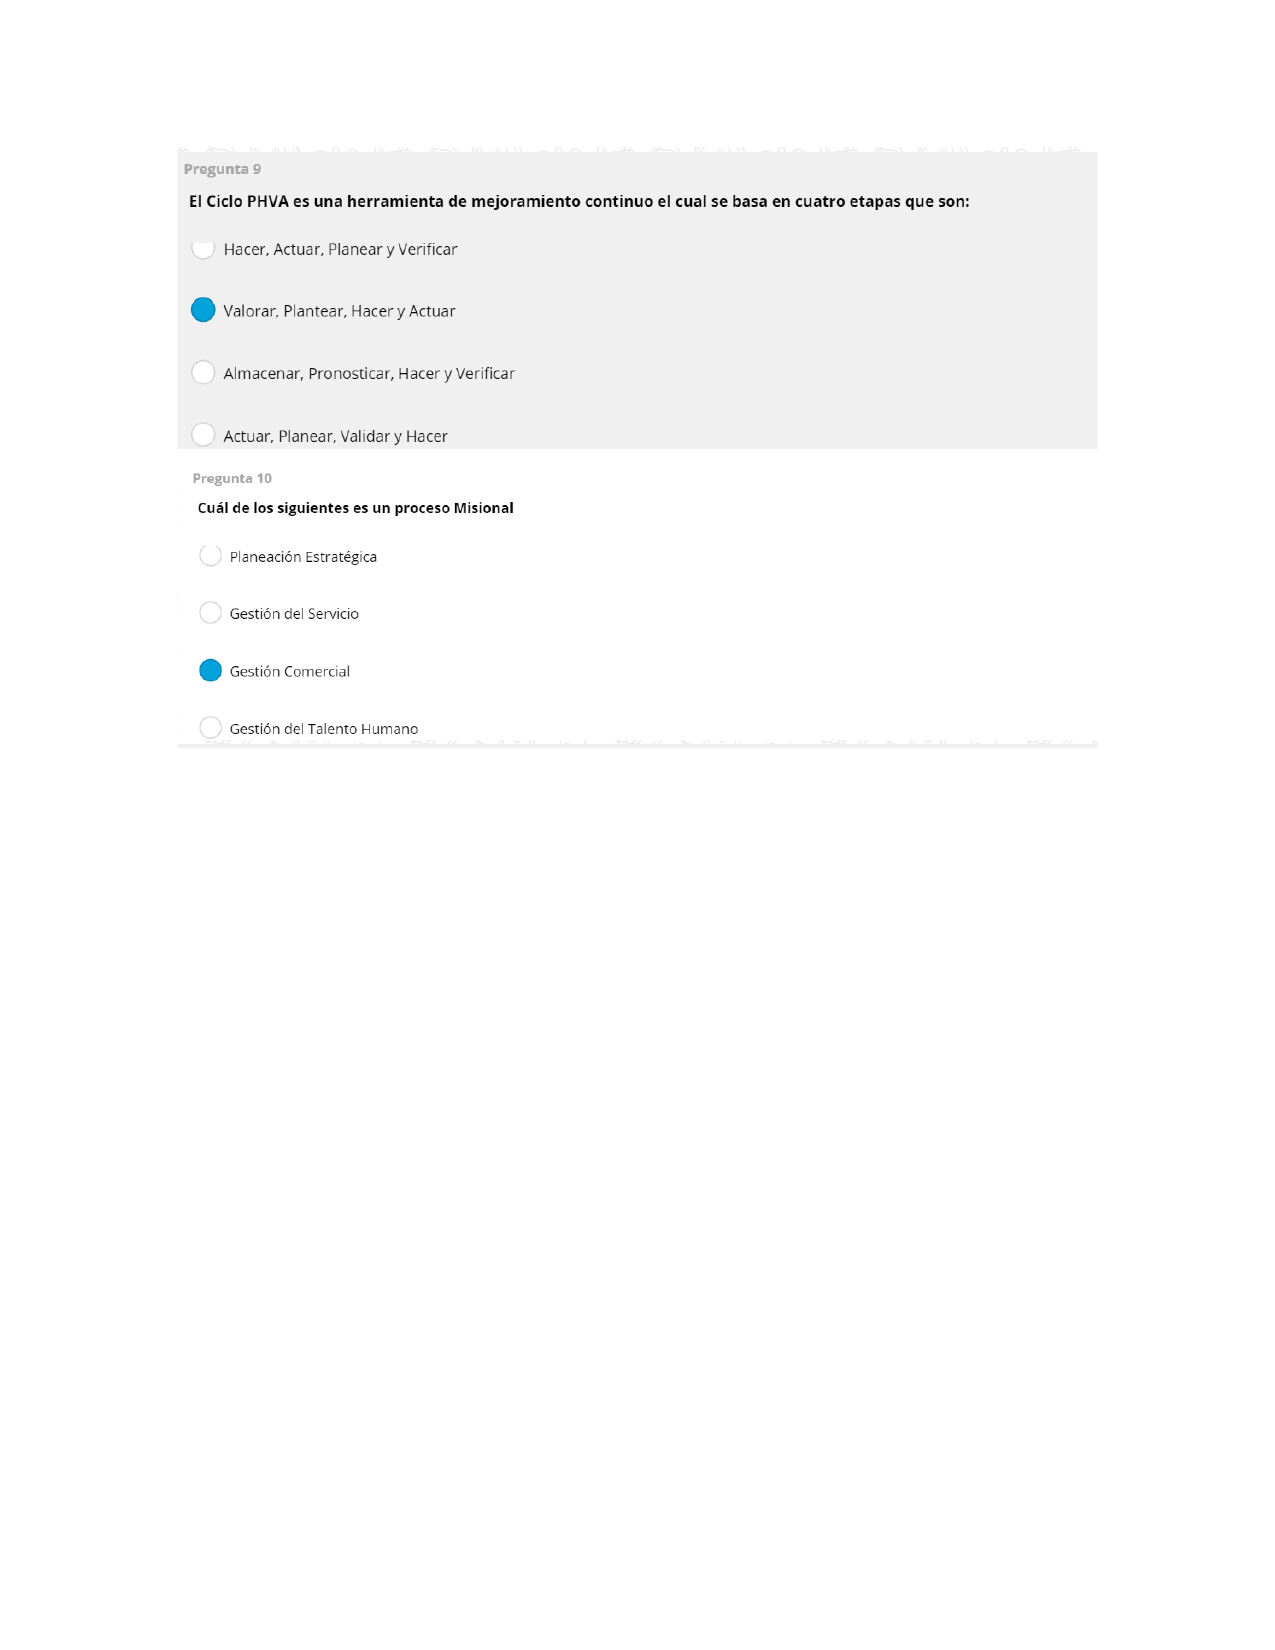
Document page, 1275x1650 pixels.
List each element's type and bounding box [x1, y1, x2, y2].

picture [177, 147, 1098, 449]
picture [177, 467, 1098, 748]
